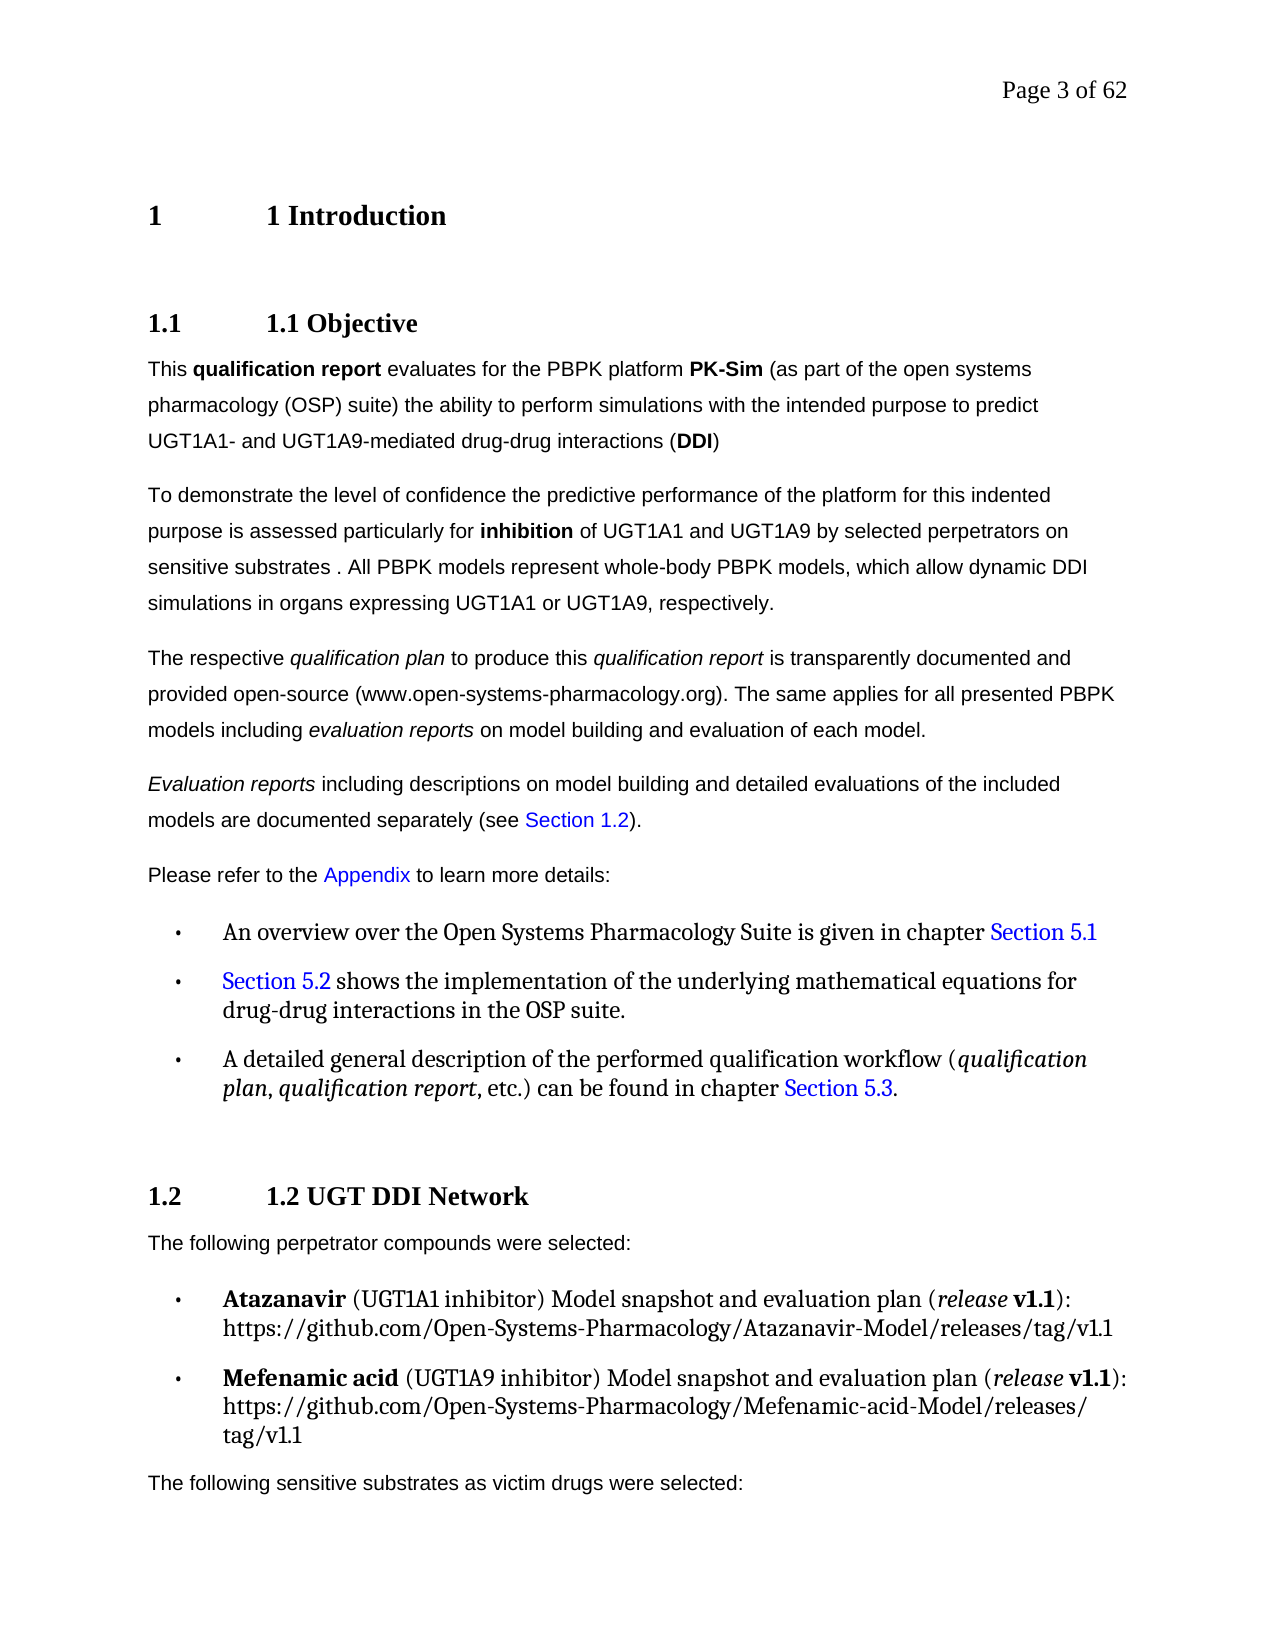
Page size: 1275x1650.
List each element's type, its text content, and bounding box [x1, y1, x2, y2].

subtitle 1.2 UGT DDI Network [148, 1181, 1127, 1212]
list Mefenamic acid (UGT1A9 inhibitor) Model snapshot and evaluation plan (release v1.1): https://github.com/Open-Systems-Pharmacology/Mefenamic-acid-Model/releases/tag/v1.1 [173, 1363, 1127, 1450]
text To demonstrate the level of confidence the predictive performance of the platform for this indented purpose is assessed particularly for inhibition of UGT1A1 and UGT1A9 by selected perpetrators on sensitive substrates . All PBPK models represent whole-body PBPK models, which allow dynamic DDI simulations in organs expressing UGT1A1 or UGT1A9, respectively. [148, 483, 1127, 615]
list An overview over the Open Systems Pharmacology Suite is given in chapter Section 5.1 [173, 917, 1127, 946]
text Evaluation reports including descriptions on model building and detailed evaluations of the included models are documented separately (see Section 1.2). [148, 772, 1127, 832]
list A detailed general description of the performed qualification workflow (qualification plan, qualification report, etc.) can be found in chapter Section 5.3. [173, 1045, 1127, 1103]
text Please refer to the Appendix to learn more details: [148, 863, 1127, 887]
list Atazanavir (UGT1A1 inhibitor) Model snapshot and evaluation plan (release v1.1): https://github.com/Open-Systems-Pharmacology/Atazanavir-Model/releases/tag/v1.1 [173, 1285, 1127, 1343]
list Section 5.2 shows the implementation of the underlying mathematical equations for drug-drug interactions in the OSP suite. [173, 967, 1127, 1024]
text The respective qualification plan to produce this qualification report is transparently documented and provided open-source (www.open-systems-pharmacology.org). The same applies for all presented PBPK models including evaluation reports on model building and evaluation of each model. [148, 646, 1127, 741]
text This qualification report evaluates for the PBPK platform PK-Sim (as part of the open systems pharmacology (OSP) suite) the ability to perform simulations with the intended purpose to predict UGT1A1- and UGT1A9-mediated drug-drug interactions (DDI) [148, 357, 1127, 452]
text The following sensitive substrates as victim drugs were selected: [148, 1471, 1127, 1494]
subtitle 1 Introduction [148, 198, 1127, 231]
subtitle 1.1 Objective [148, 307, 1127, 338]
text The following perpetrator compounds were selected: [148, 1230, 1127, 1254]
